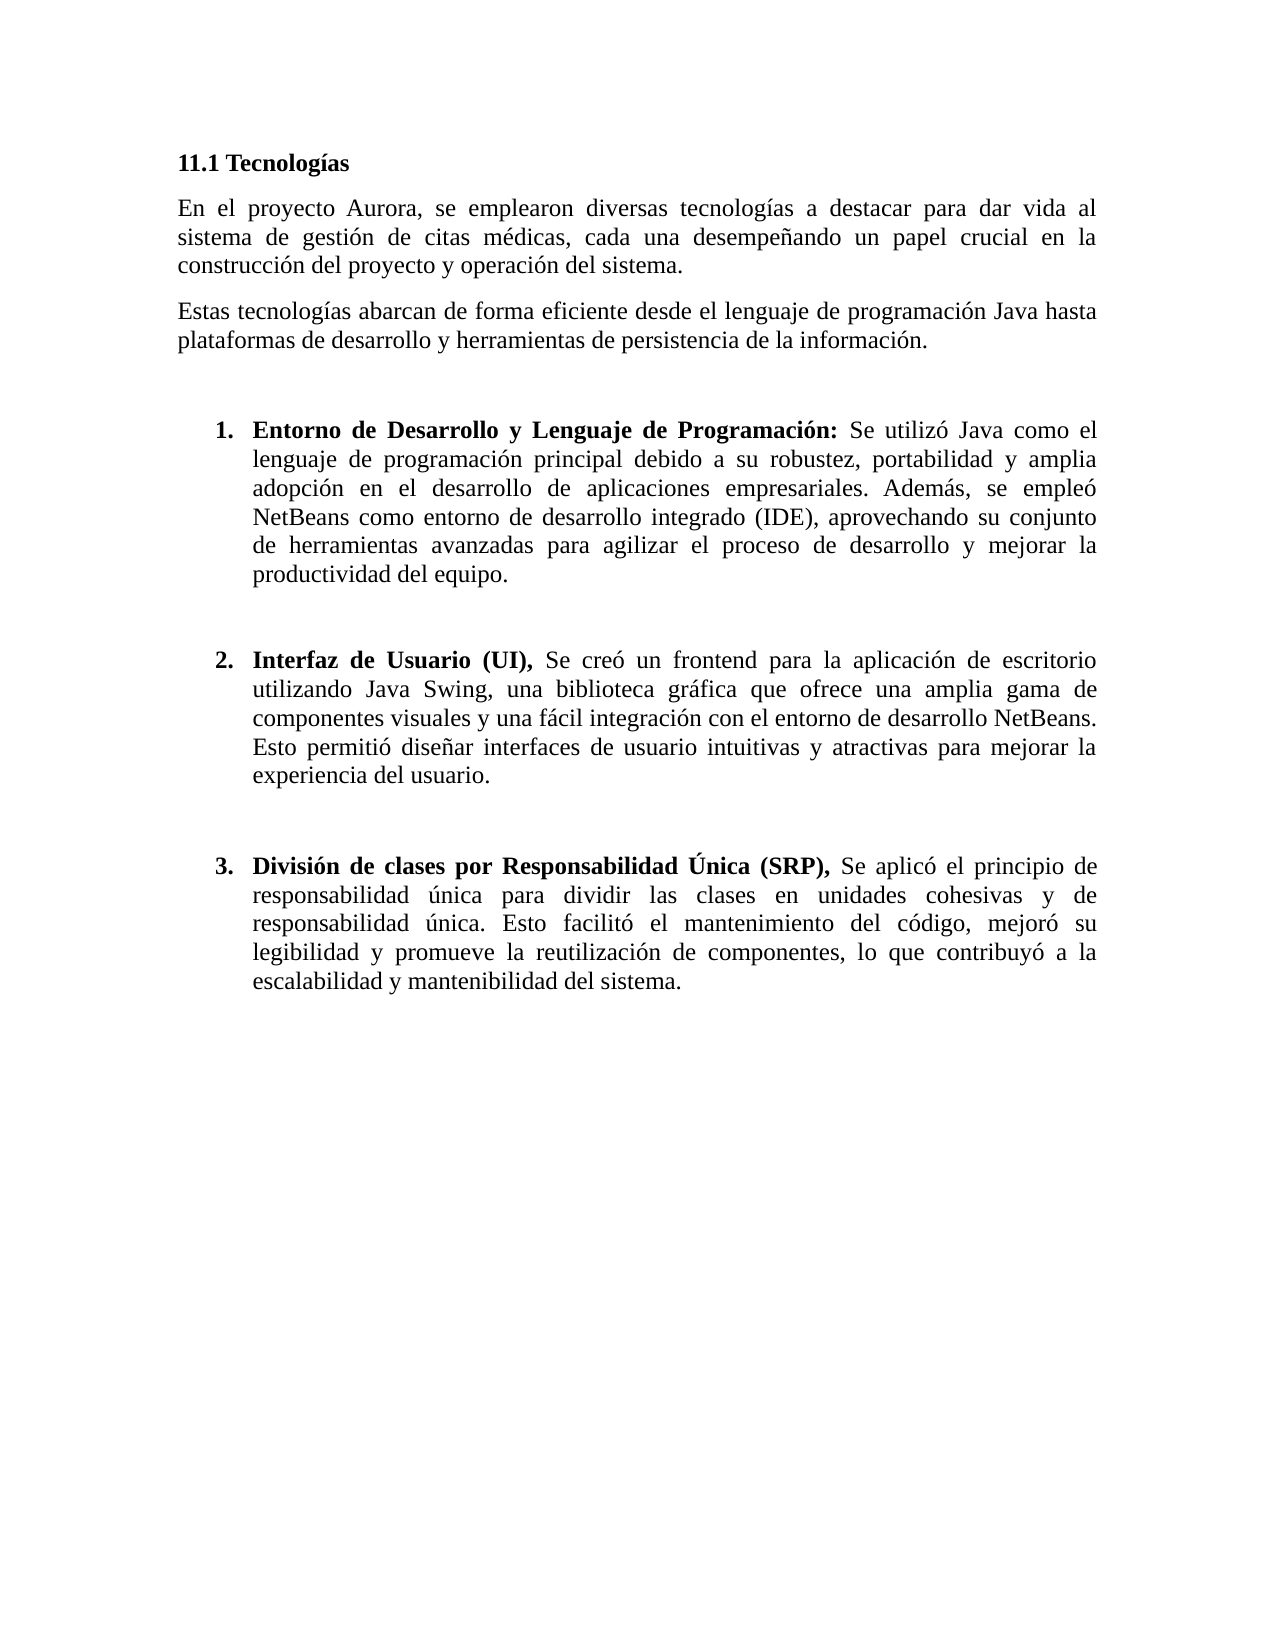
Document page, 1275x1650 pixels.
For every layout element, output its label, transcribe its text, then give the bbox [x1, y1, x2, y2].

list Interfaz de Usuario (UI), Se creó un frontend para la aplicación de escritorio utilizando Java Swing, una biblioteca gráfica que ofrece una amplia gama de componentes visuales y una fácil integración con el entorno de desarrollo NetBeans. Esto permitió diseñar interfaces de usuario intuitivas y atractivas para mejorar la experiencia del usuario. [215, 646, 1098, 789]
text Estas tecnologías abarcan de forma eficiente desde el lenguaje de programación Java hasta plataformas de desarrollo y herramientas de persistencia de la información. [177, 296, 1098, 353]
text 11.1 Tecnologías [177, 148, 1098, 176]
text En el proyecto Aurora, se emplearon diversas tecnologías a destacar para dar vida al sistema de gestión de citas médicas, cada una desempeñando un papel crucial en la construcción del proyecto y operación del sistema. [177, 193, 1098, 279]
list División de clases por Responsabilidad Única (SRP), Se aplicó el principio de responsabilidad única para dividir las clases en unidades cohesivas y de responsabilidad única. Esto facilitó el mantenimiento del código, mejoró su legibilidad y promueve la reutilización de componentes, lo que contribuyó a la escalabilidad y mantenibilidad del sistema. [215, 851, 1098, 995]
list Entorno de Desarrollo y Lenguaje de Programación: Se utilizó Java como el lenguaje de programación principal debido a su robustez, portabilidad y amplia adopción en el desarrollo de aplicaciones empresariales. Además, se empleó NetBeans como entorno de desarrollo integrado (IDE), aprovechando su conjunto de herramientas avanzadas para agilizar el proceso de desarrollo y mejorar la productividad del equipo. [215, 416, 1098, 588]
